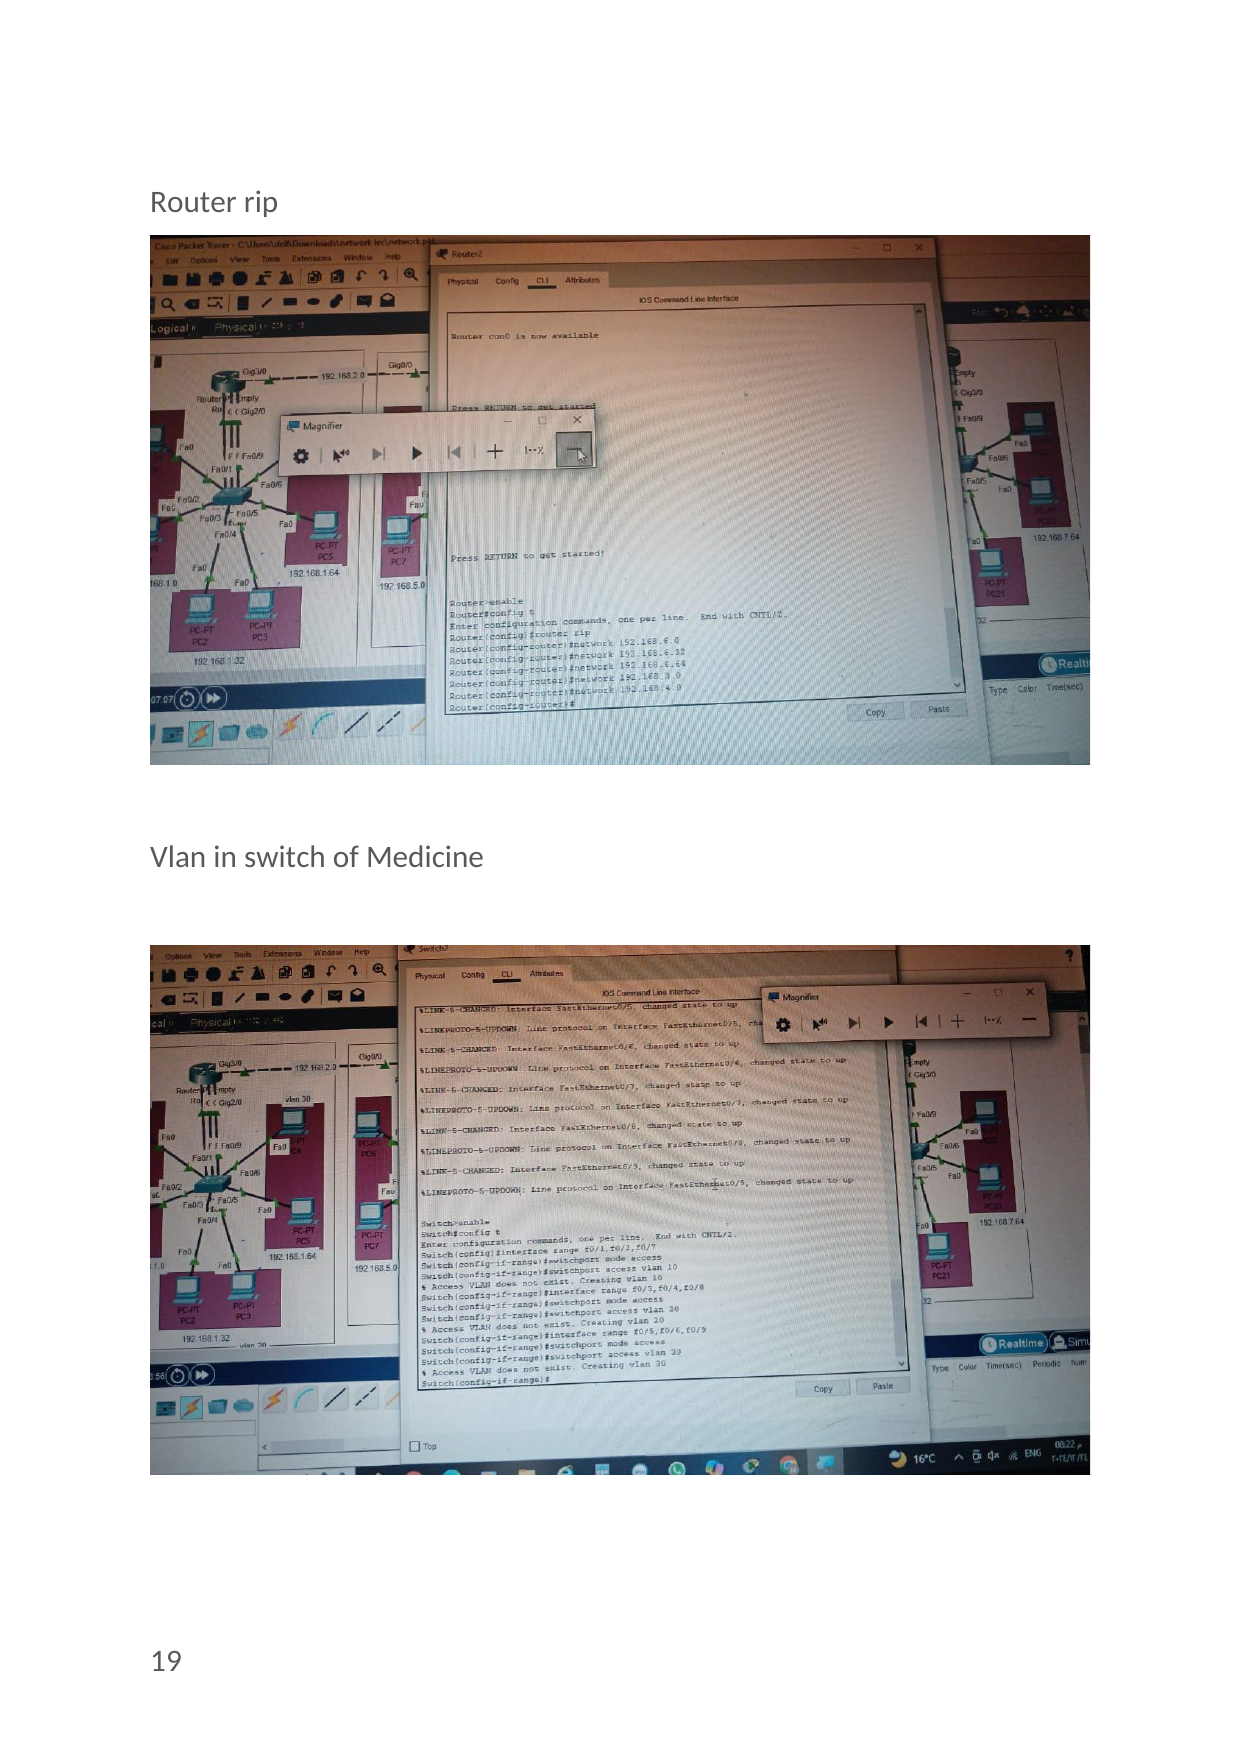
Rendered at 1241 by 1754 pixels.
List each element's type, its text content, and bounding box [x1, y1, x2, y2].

text Router rip [150, 182, 1090, 220]
text Vlan in switch of Medicine [150, 837, 1090, 875]
picture [150, 235, 1091, 765]
picture [150, 945, 1091, 1475]
